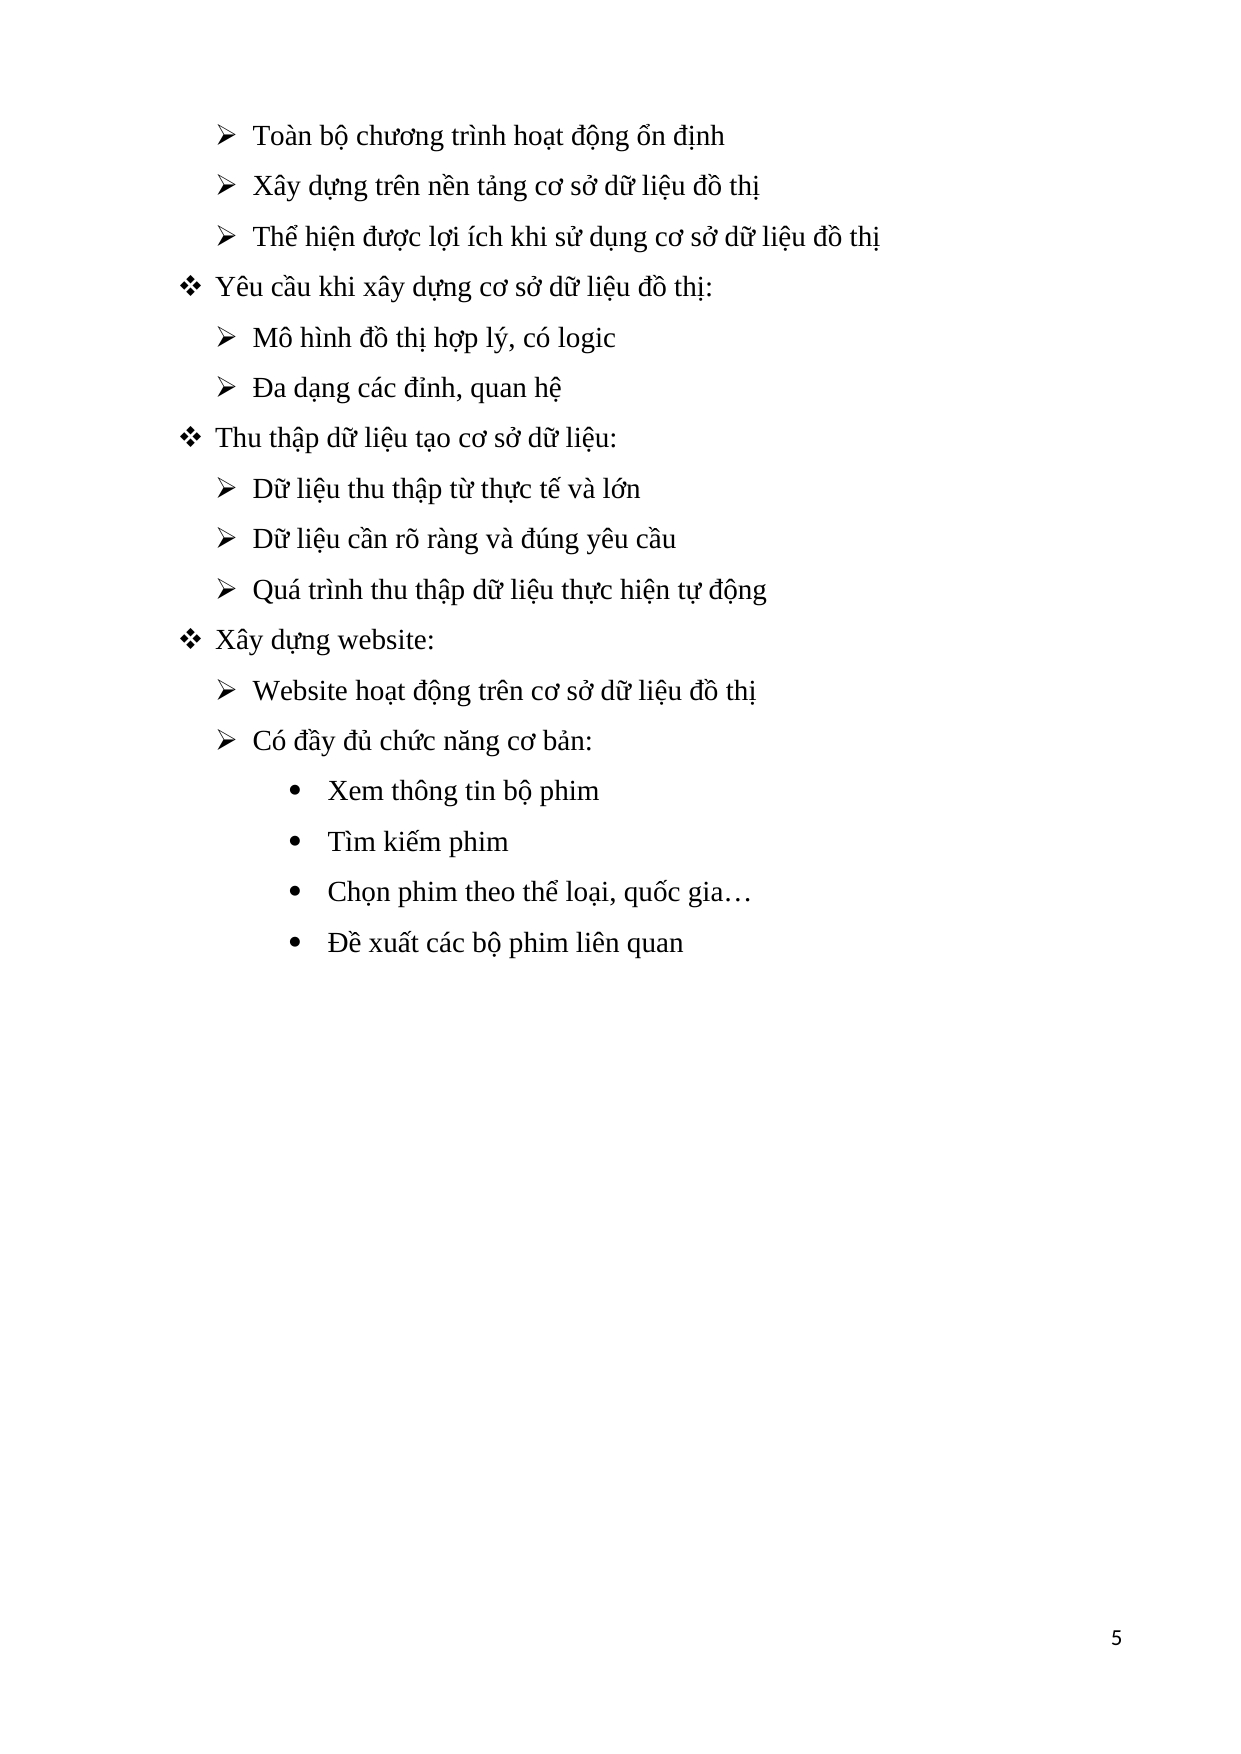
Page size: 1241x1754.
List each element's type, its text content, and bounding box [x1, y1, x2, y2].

list Đề xuất các bộ phim liên quan [290, 925, 1122, 958]
list Yêu cầu khi xây dựng cơ sở dữ liệu đồ thị: [177, 269, 1122, 303]
list Thể hiện được lợi ích khi sử dụng cơ sở dữ liệu đồ thị [215, 219, 1122, 253]
list Toàn bộ chương trình hoạt động ổn định [215, 118, 1122, 152]
list Đa dạng các đỉnh, quan hệ [215, 370, 1122, 404]
list Xem thông tin bộ phim [290, 773, 1122, 807]
list Website hoạt động trên cơ sở dữ liệu đồ thị [215, 673, 1122, 706]
list Xây dựng website: [177, 622, 1122, 656]
list Mô hình đồ thị hợp lý, có logic [215, 320, 1122, 353]
list Xây dựng trên nền tảng cơ sở dữ liệu đồ thị [215, 168, 1122, 202]
list Quá trình thu thập dữ liệu thực hiện tự động [215, 572, 1122, 606]
list Dữ liệu cần rõ ràng và đúng yêu cầu [215, 521, 1122, 555]
list Thu thập dữ liệu tạo cơ sở dữ liệu: [177, 421, 1122, 454]
list Có đầy đủ chức năng cơ bản: [215, 723, 1122, 757]
list Dữ liệu thu thập từ thực tế và lớn [215, 471, 1122, 505]
list Chọn phim theo thể loại, quốc gia… [290, 874, 1122, 908]
list Tìm kiếm phim [290, 824, 1122, 858]
